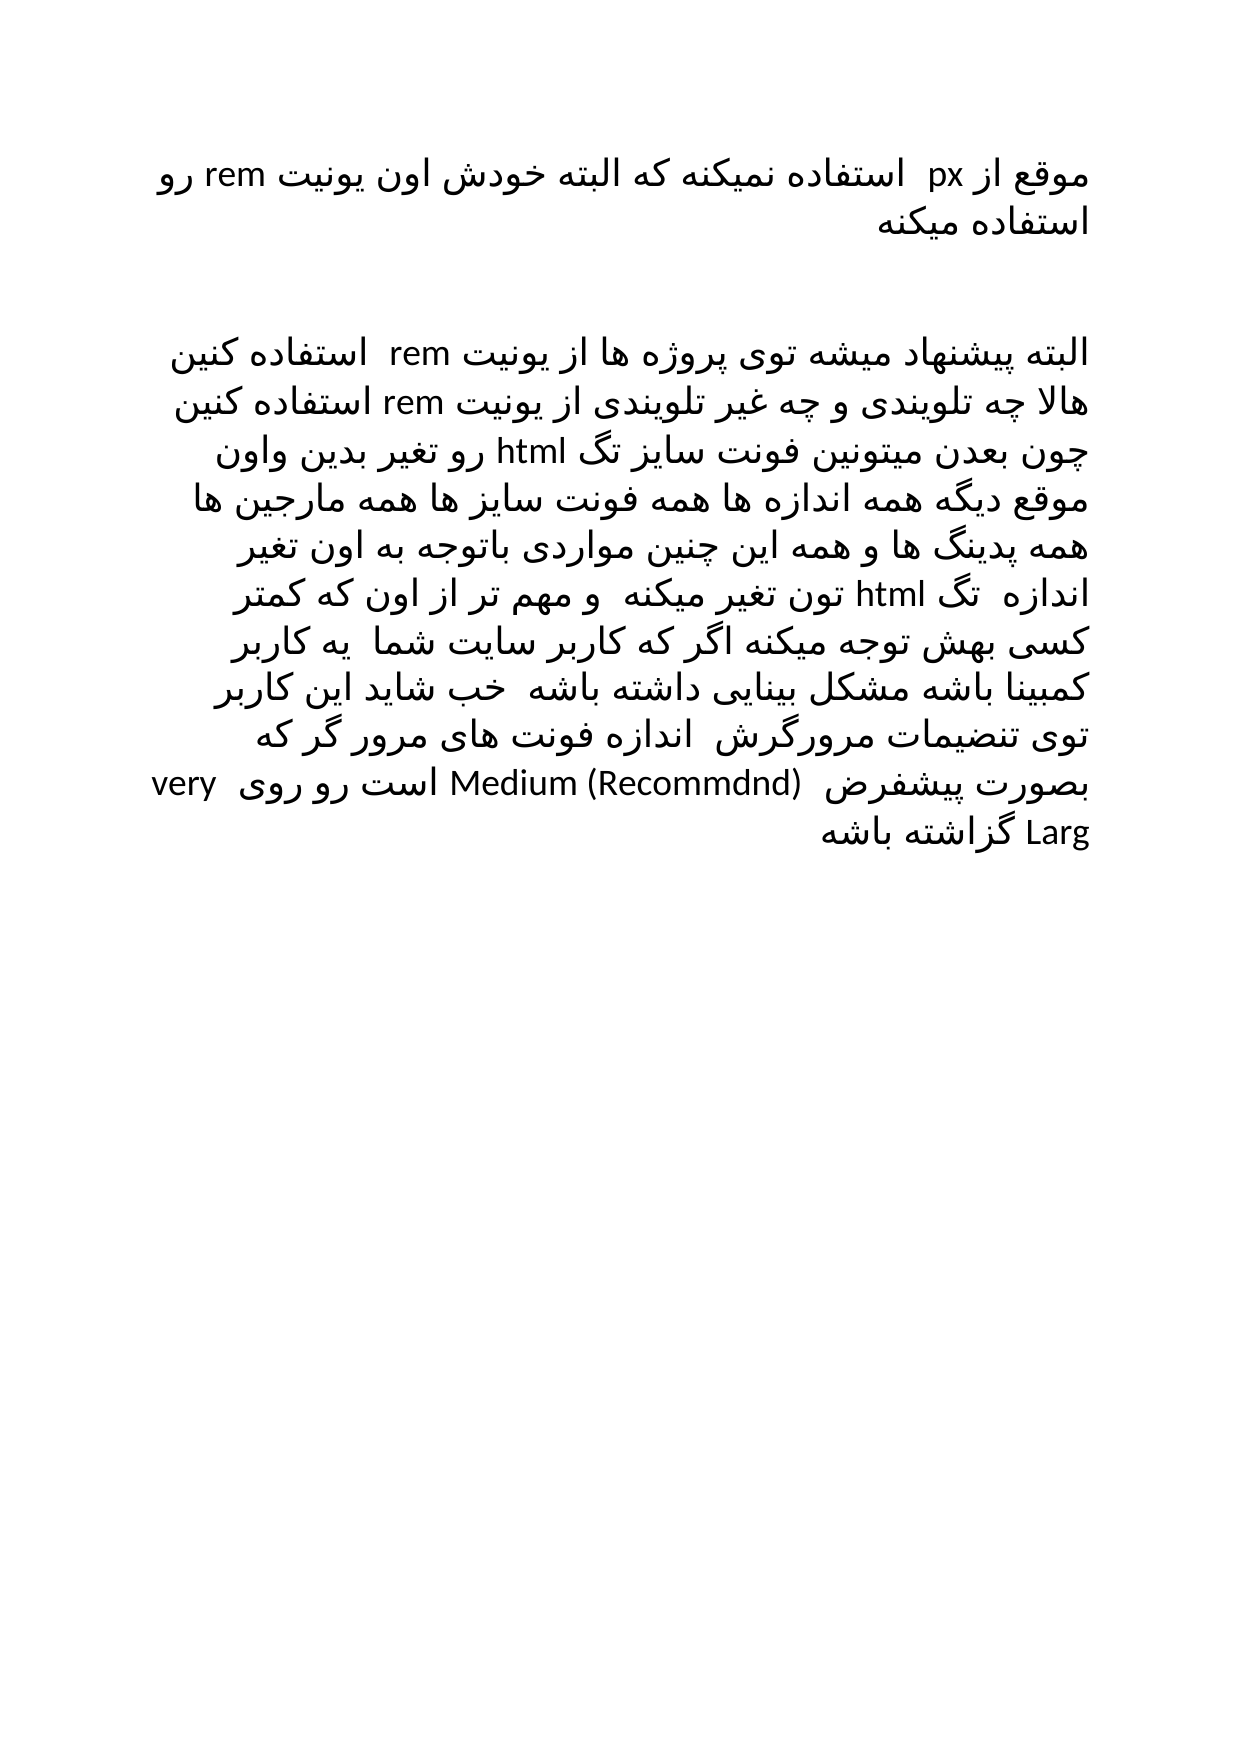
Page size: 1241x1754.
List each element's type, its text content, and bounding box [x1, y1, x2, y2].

text البته پیشنهاد میشه توی پروژه ها از یونیت rem استفاده کنین هالا چه تلویندی و چه غیر تلویندی از یونیت rem استفاده کنین چون بعدن میتونین فونت سایز تگ html رو تغیر بدین واون موقع دیگه همه اندازه ها همه فونت سایز ها همه مارجین ها همه پدینگ ها و همه این چنین مواردی باتوجه به اون تغیر اندازه تگ html تون تغیر میکنه و مهم تر از اون که کمتر کسی بهش توجه میکنه اگر که کاربر سایت شما یه کاربر کمبینا باشه مشکل بینایی داشته باشه خب شاید این کاربر توی تنضیمات مرورگرش اندازه فونت های مرور گر که بصورت پیشفرض Medium (Recommdnd) است رو روی very Larg گزاشته باشه [150, 329, 1090, 854]
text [150, 150, 1090, 242]
